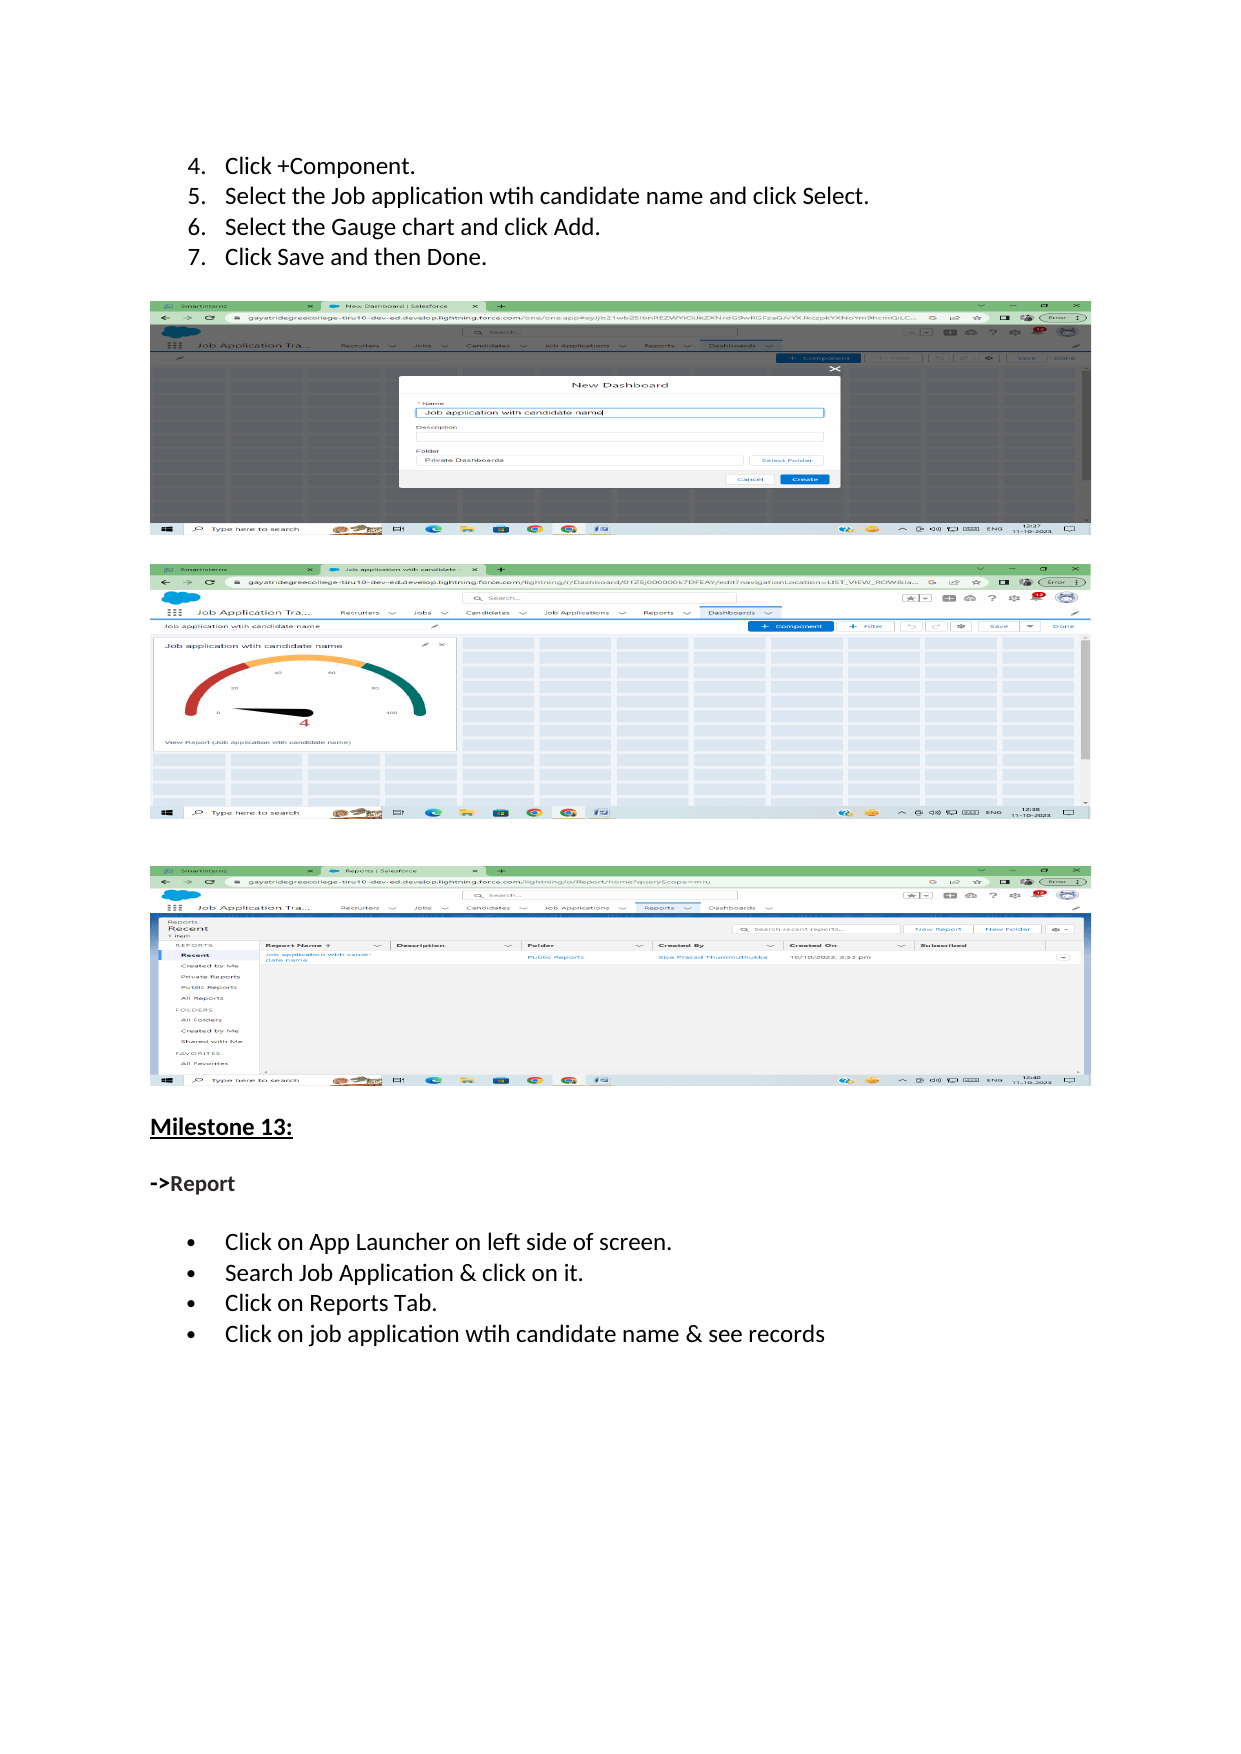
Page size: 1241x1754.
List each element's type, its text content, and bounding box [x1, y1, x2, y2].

list Click on Reports Tab. [187, 1287, 1090, 1318]
picture [150, 866, 1092, 1086]
list Click on App Launcher on left side of screen. [187, 1226, 1090, 1257]
list Click on job application wtih candidate name & see records [187, 1318, 1090, 1348]
list Search Job Application & click on it. [187, 1257, 1090, 1287]
picture [150, 564, 1091, 819]
subtitle ->Report [150, 1167, 1090, 1197]
list Click +Component. [187, 150, 1090, 181]
list Select the Job application wtih candidate name and click Select. [187, 181, 1090, 211]
picture [150, 301, 1092, 535]
list Select the Gauge chart and click Add. [187, 211, 1090, 242]
text Milestone 13: [150, 1111, 1090, 1141]
list Click Save and then Done. [187, 242, 1090, 272]
